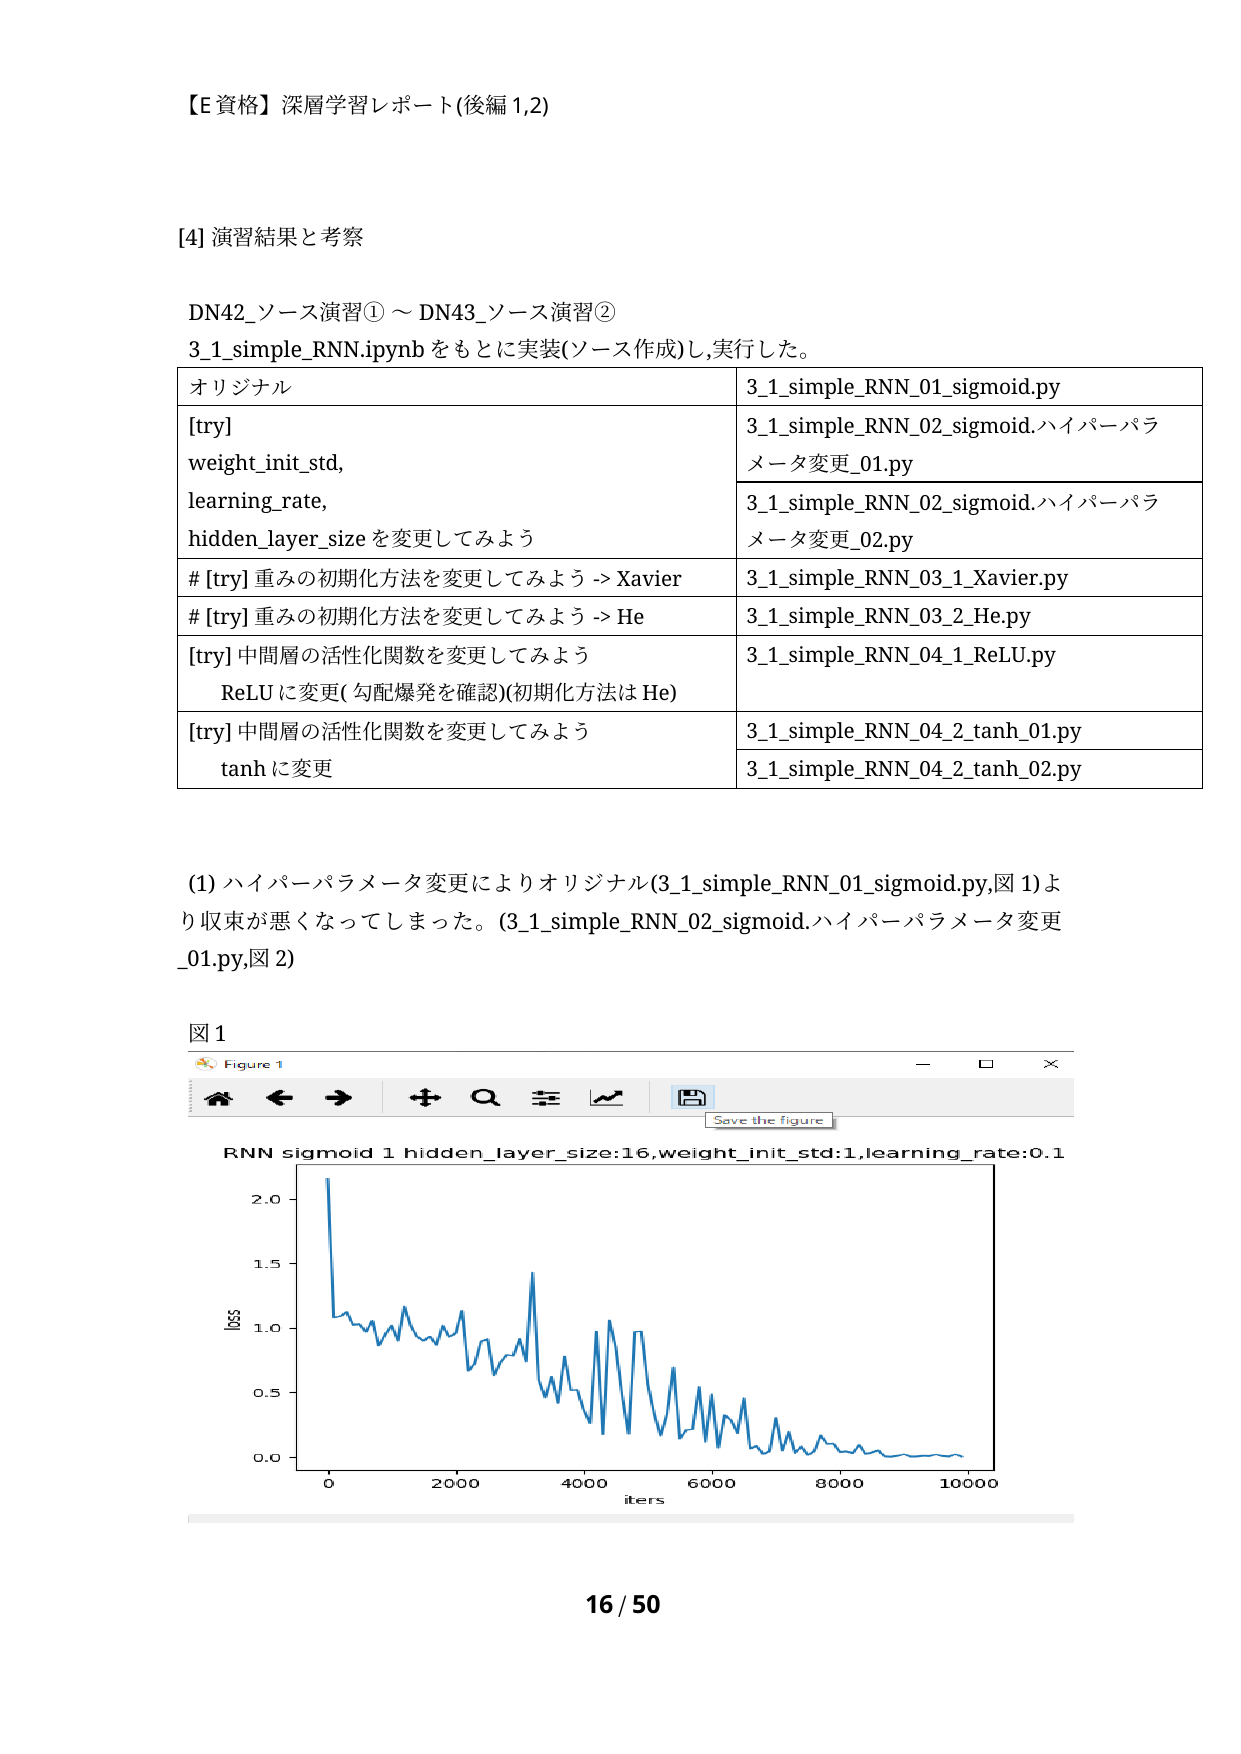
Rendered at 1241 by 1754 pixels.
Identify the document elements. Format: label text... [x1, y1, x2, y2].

text [4] 演習結果と考察 [177, 217, 1063, 254]
table_cell 3_1_simple_RNN_02_sigmoid.ハイパーパラメータ変更_02.py [737, 483, 1202, 557]
table_cell [try] 中間層の活性化関数を変更してみよう tanhに変更 [178, 712, 736, 788]
text 3_1_simple_RNN.ipynbをもとに実装(ソース作成)し,実行した。 [177, 329, 1063, 367]
table_cell # [try] 重みの初期化方法を変更してみよう -> He [178, 597, 736, 634]
table_cell # [try] 重みの初期化方法を変更してみよう -> Xavier [178, 559, 736, 596]
table_cell 3_1_simple_RNN_04_1_ReLU.py [737, 636, 1202, 711]
table_cell 3_1_simple_RNN_04_2_tanh_01.py [737, 712, 1202, 749]
text DN42_ソース演習① ～ DN43_ソース演習② [177, 292, 1063, 329]
table_cell 3_1_simple_RNN_04_2_tanh_02.py [737, 750, 1202, 788]
table_cell 3_1_simple_RNN_02_sigmoid.ハイパーパラメータ変更_01.py [737, 406, 1202, 481]
picture [188, 1051, 1074, 1523]
text (1) ハイパーパラメータ変更によりオリジナル(3_1_simple_RNN_01_sigmoid.py,図1)より収束が悪くなってしまった。(3_1_simple_RNN_02_sigmoid.ハイパーパラメータ変更_01.py,図2) [177, 864, 1063, 976]
table_cell 3_1_simple_RNN_03_2_He.py [737, 597, 1202, 634]
table_cell [try] weight_init_std, learning_rate, hidden_layer_sizeを変更してみよう [178, 406, 736, 557]
text 図1 [177, 1014, 1063, 1051]
table_header 3_1_simple_RNN_01_sigmoid.py [737, 368, 1202, 405]
table_cell 3_1_simple_RNN_03_1_Xavier.py [737, 559, 1202, 596]
table_cell [try] 中間層の活性化関数を変更してみよう ReLUに変更( 勾配爆発を確認)(初期化方法はHe) [178, 636, 736, 711]
table_header オリジナル [178, 368, 736, 405]
